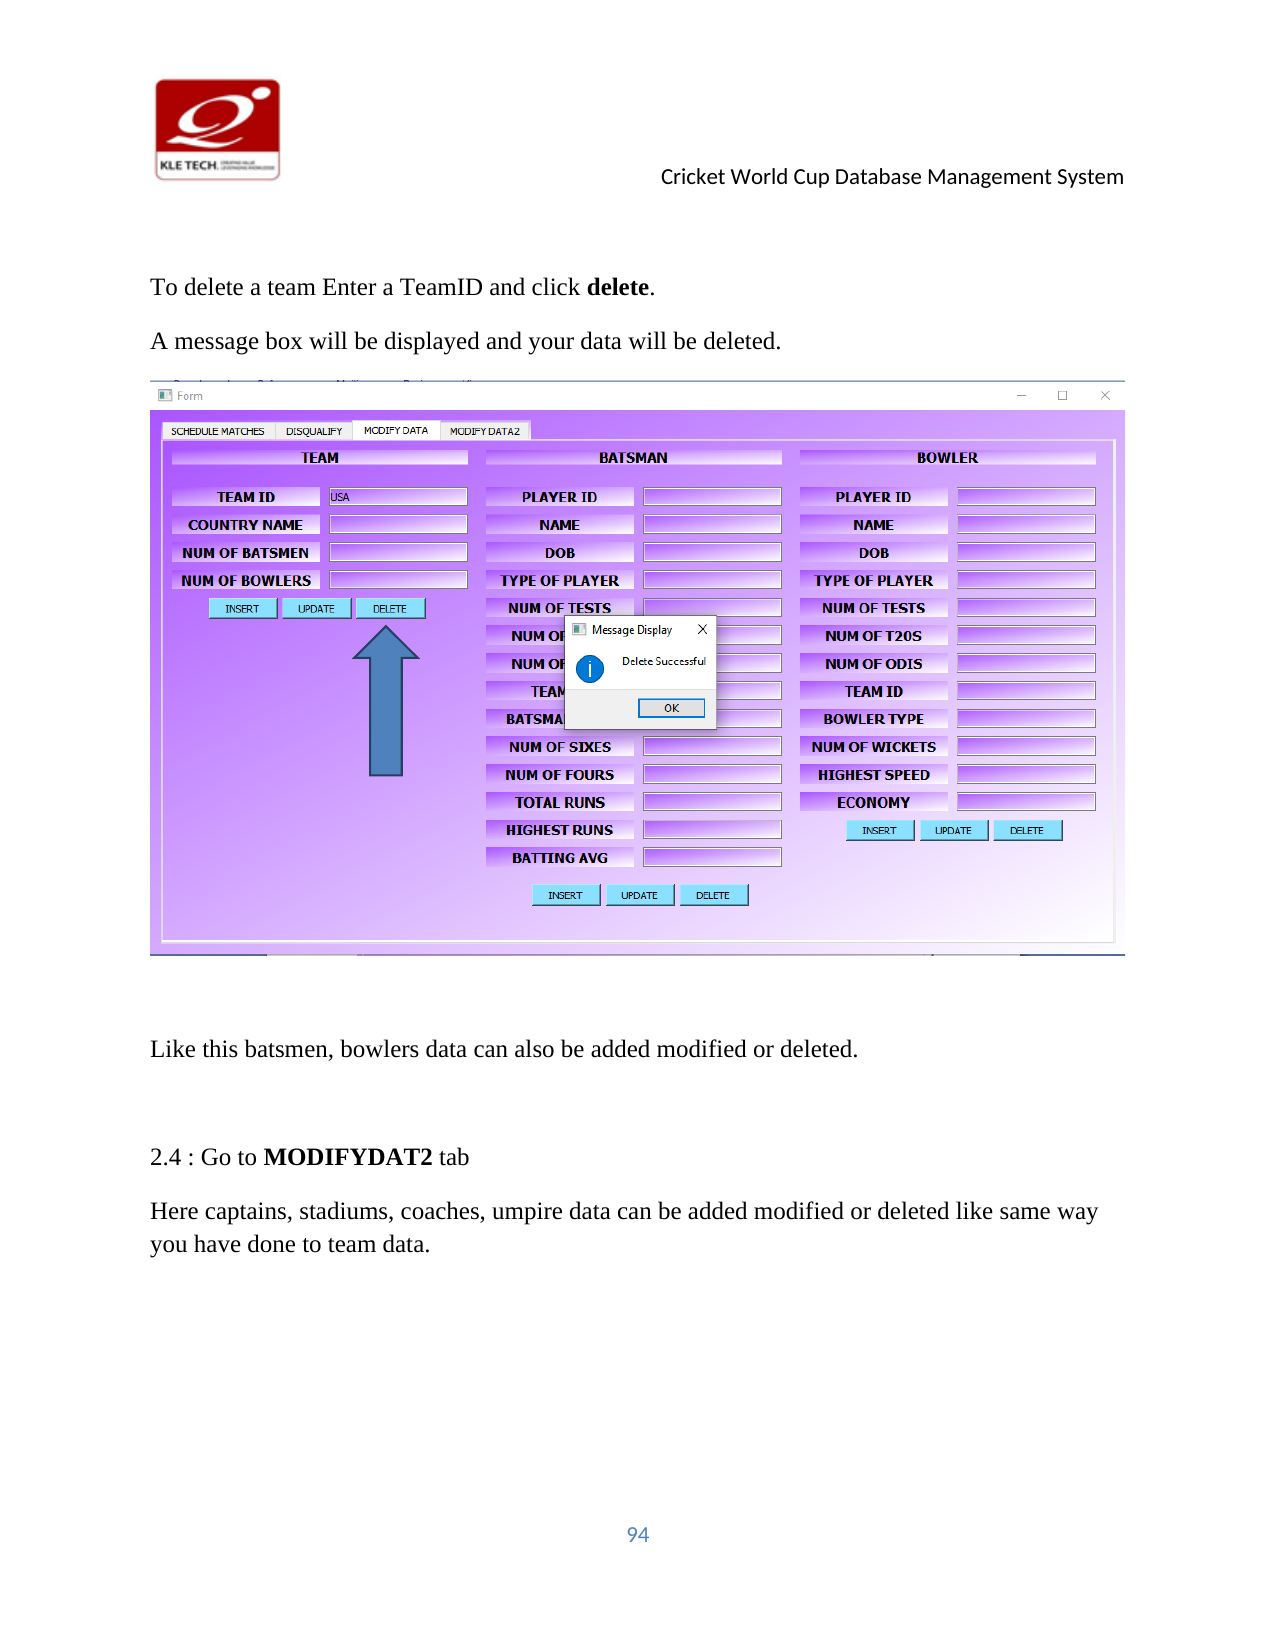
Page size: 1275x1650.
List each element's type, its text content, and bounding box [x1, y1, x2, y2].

text Here captains, stadiums, coaches, umpire data can be added modified or deleted like same way you have done to team data. [150, 1196, 1125, 1258]
text To delete a team Enter a TeamID and click delete. [150, 272, 1125, 301]
picture [150, 73, 285, 185]
text Like this batsmen, bowlers data can also be added modified or deleted. [150, 1034, 1125, 1063]
picture [150, 380, 1125, 956]
text A message box will be displayed and your data will be deleted. [150, 326, 1125, 355]
text 2.4 : Go to MODIFYDAT2 tab [150, 1142, 1125, 1171]
